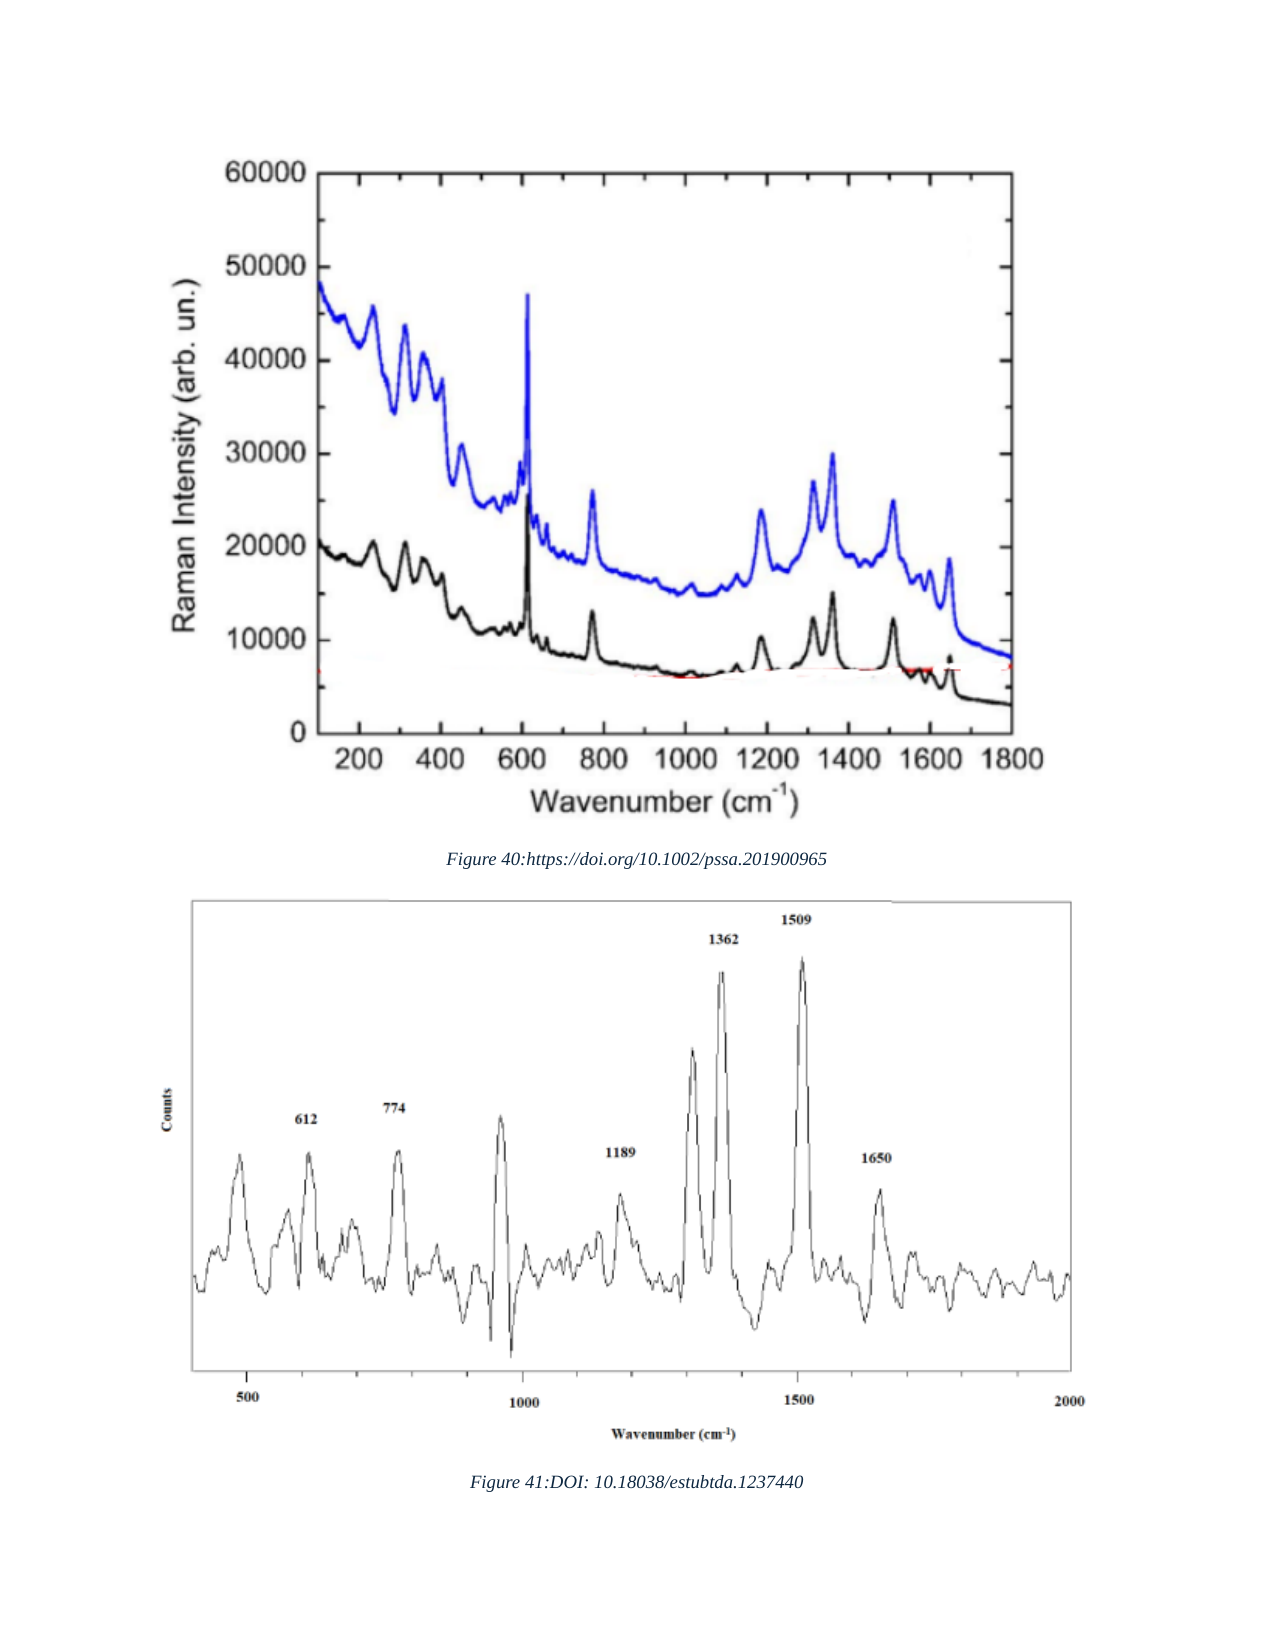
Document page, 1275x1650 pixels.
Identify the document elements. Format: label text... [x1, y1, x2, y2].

text Figure 41:DOI: 10.18038/estubtda.1237440 [150, 1471, 1125, 1493]
picture [150, 150, 1125, 826]
text Figure 40:https://doi.org/10.1002/pssa.201900965 [150, 848, 1125, 869]
picture [150, 890, 1125, 1450]
